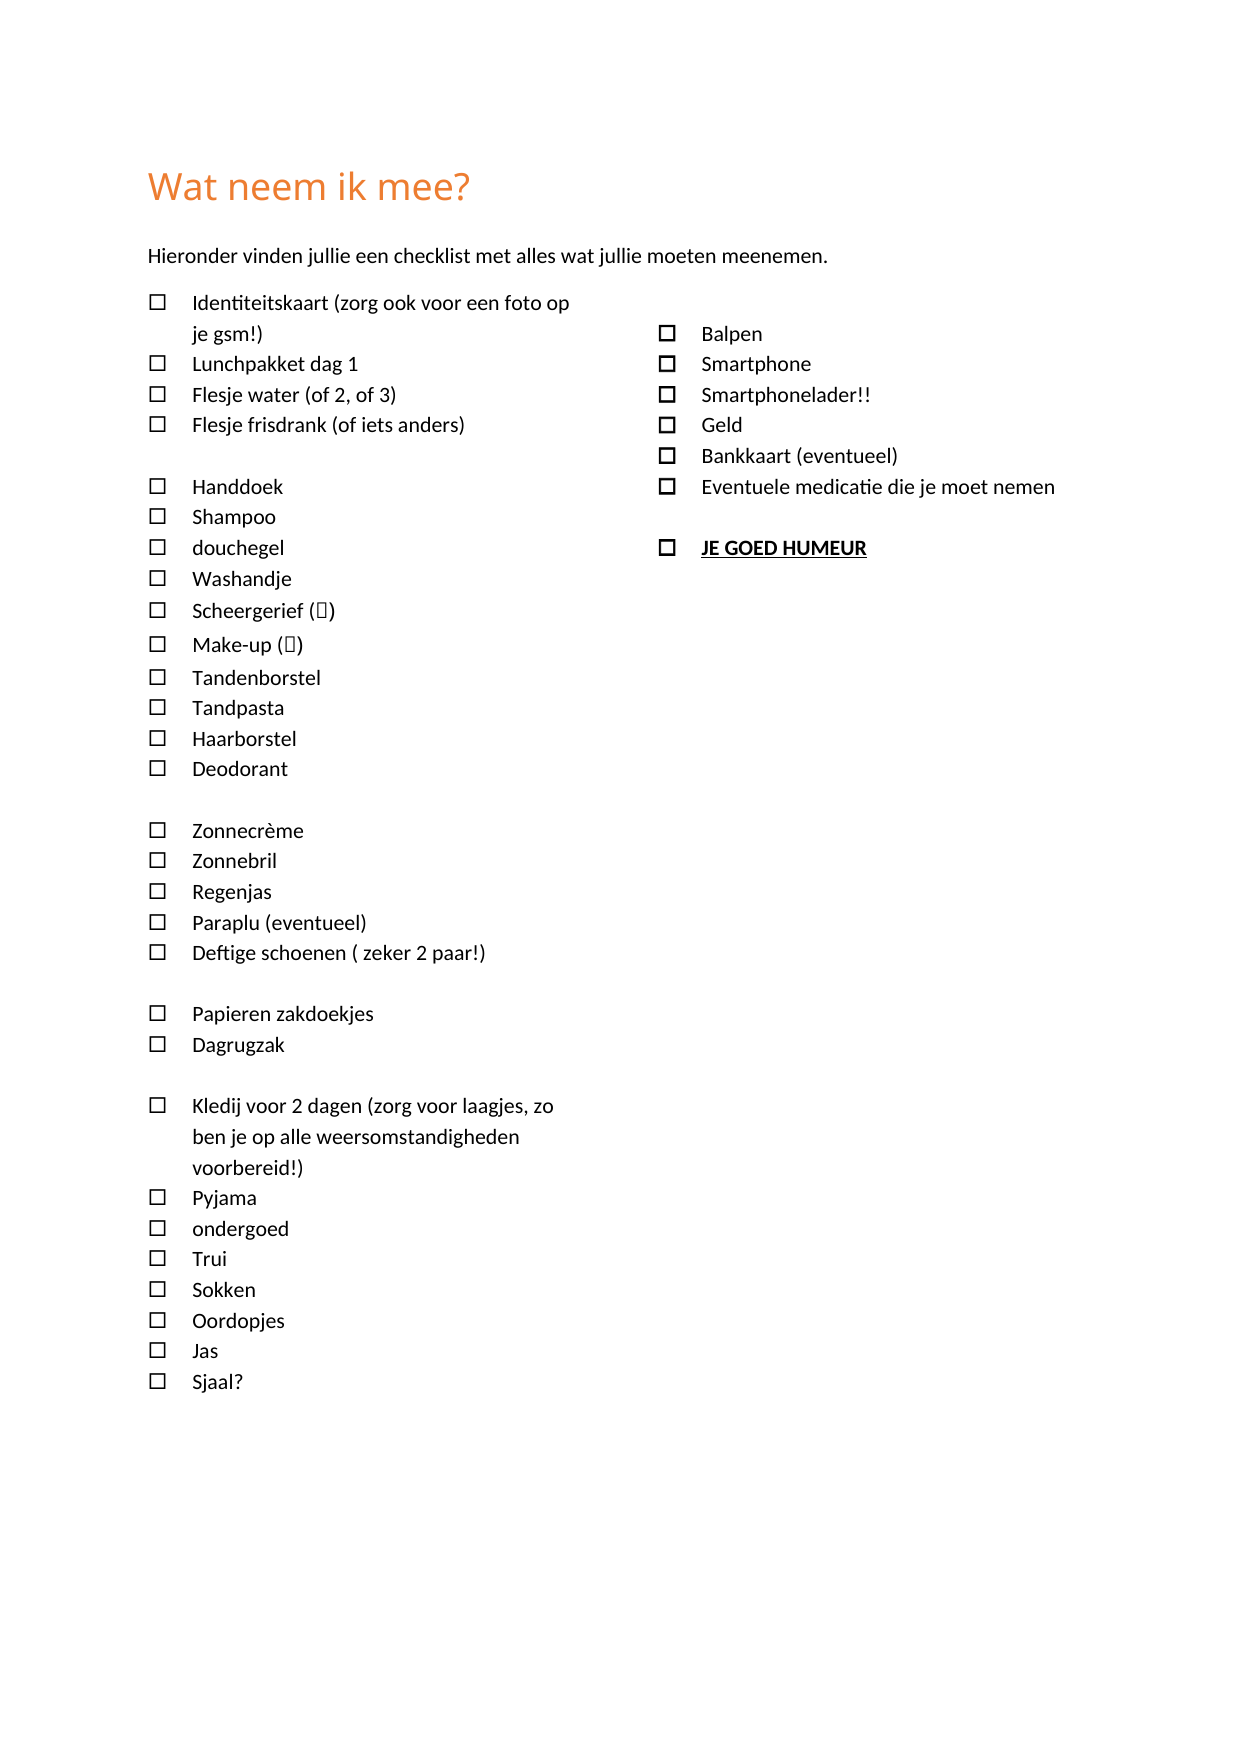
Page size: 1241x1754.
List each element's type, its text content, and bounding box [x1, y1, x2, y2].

list Trui [148, 1246, 583, 1272]
list Flesje water (of 2, of 3) [148, 381, 583, 408]
list Zonnecrème [148, 817, 583, 843]
list Washandje [148, 565, 583, 591]
list douchegel [148, 534, 583, 561]
list Tandenborstel [148, 664, 583, 690]
list Flesje frisdrank (of iets anders) [148, 412, 583, 438]
list Jas [148, 1337, 583, 1364]
list Oordopjes [148, 1307, 583, 1333]
list Identiteitskaart (zorg ook voor een foto op je gsm!) [148, 289, 583, 346]
list Smartphonelader!! [657, 381, 1093, 408]
list Tandpasta [148, 694, 583, 721]
list Geld [657, 412, 1093, 438]
list Handdoek [148, 473, 583, 499]
list Deodorant [148, 756, 583, 782]
list Zonnebril [148, 847, 583, 874]
list Bankkaart (eventueel) [657, 442, 1093, 469]
list ondergoed [148, 1215, 583, 1242]
list Dagrugzak [148, 1031, 583, 1058]
list Balpen [657, 320, 1093, 346]
list Haarborstel [148, 725, 583, 752]
list Sokken [148, 1276, 583, 1303]
text Hieronder vinden jullie een checklist met alles wat jullie moeten meenemen. [148, 211, 1093, 268]
list Sjaal? [148, 1368, 583, 1395]
list Deftige schoenen ( zeker 2 paar!) [148, 939, 583, 966]
list Lunchpakket dag 1 [148, 350, 583, 377]
list Paraplu (eventueel) [148, 909, 583, 935]
list Regenjas [148, 878, 583, 905]
list Scheergerief (🤷) [148, 595, 583, 625]
list Shampoo [148, 503, 583, 530]
list Papieren zakdoekjes [148, 1001, 583, 1027]
list Smartphone [657, 350, 1093, 377]
list Pyjama [148, 1184, 583, 1211]
subtitle Wat neem ik mee? [148, 160, 1093, 211]
list Make-up (🤷) [148, 629, 583, 659]
list JE GOED HUMEUR [657, 534, 1093, 561]
list Kledij voor 2 dagen (zorg voor laagjes, zo ben je op alle weersomstandigheden voorbereid!) [148, 1092, 583, 1180]
list Eventuele medicatie die je moet nemen [657, 473, 1093, 499]
